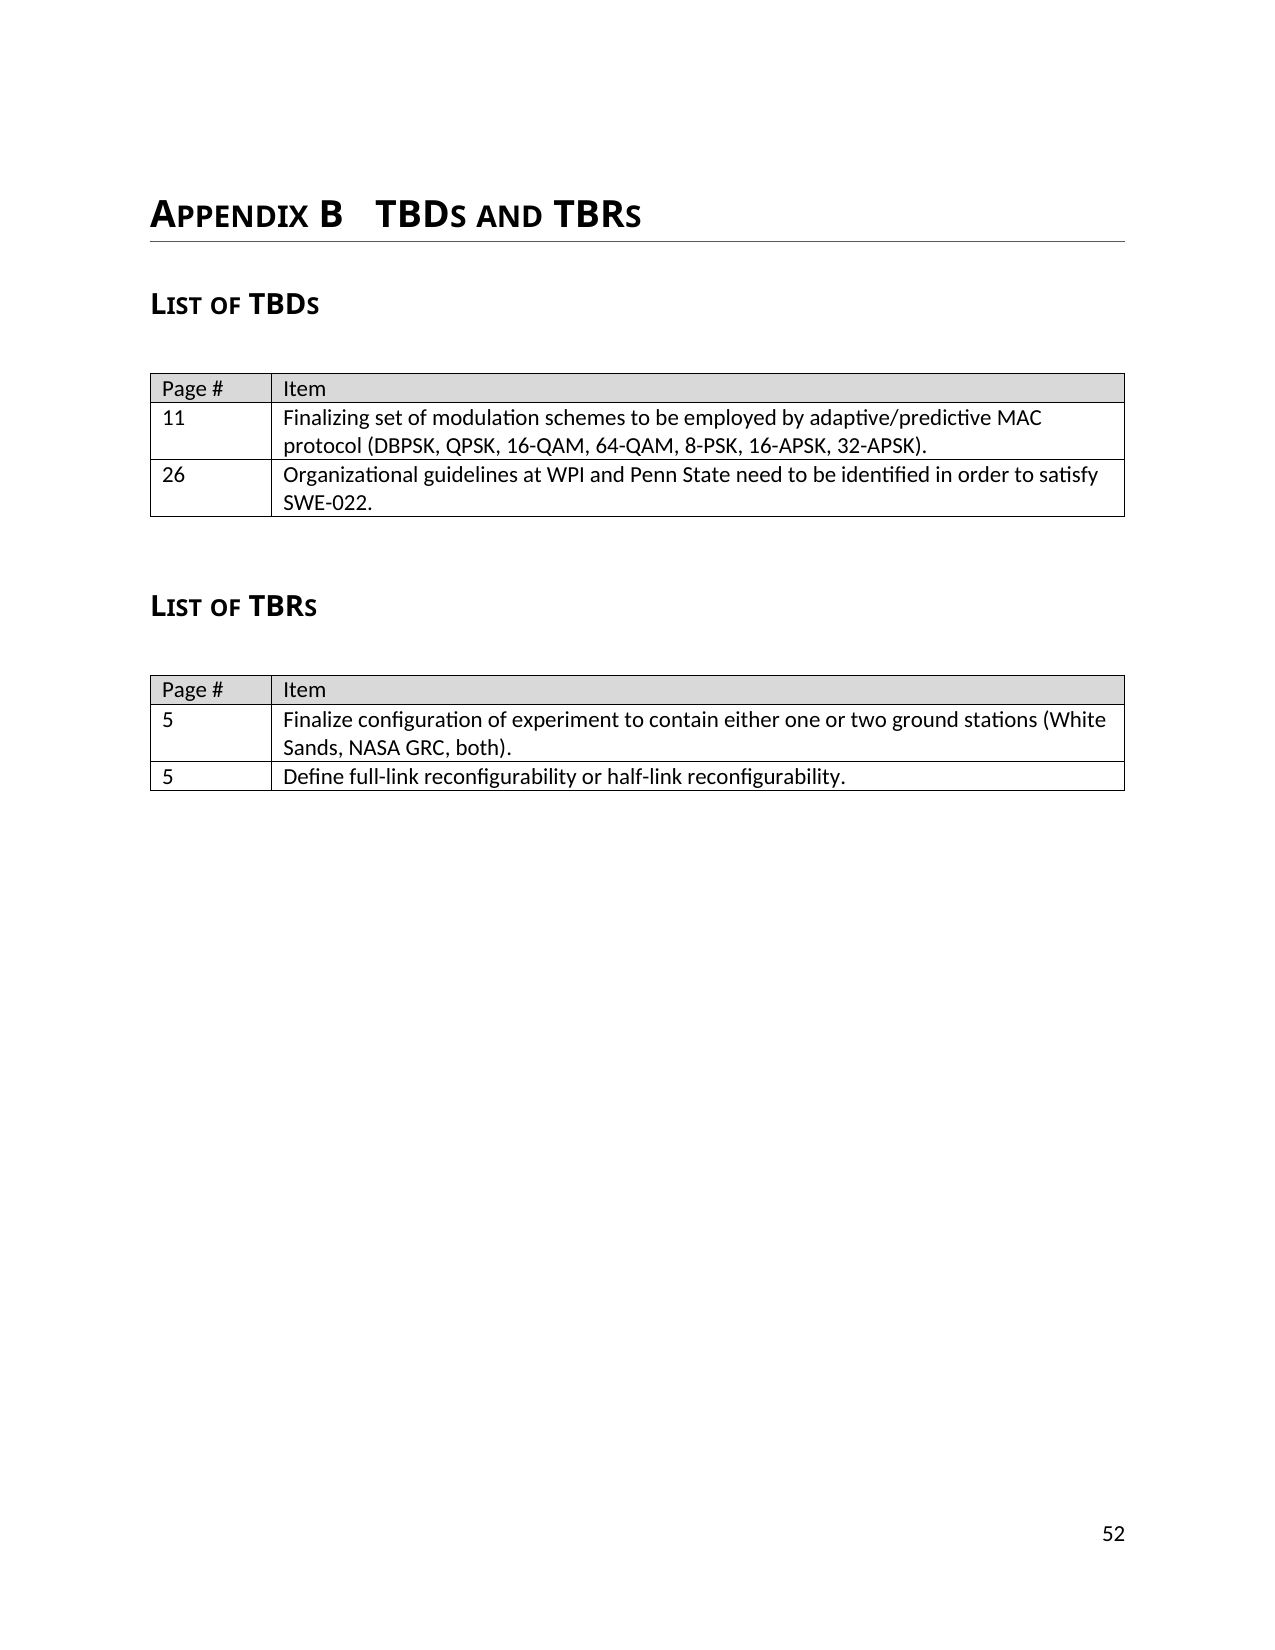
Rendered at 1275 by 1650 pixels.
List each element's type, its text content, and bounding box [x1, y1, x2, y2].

subtitle List of TBDs [150, 283, 1125, 323]
table_cell 5 [151, 762, 271, 790]
table_cell Finalizing set of modulation schemes to be employed by adaptive/predictive MAC protocol (DBPSK, QPSK, 16-QAM, 64-QAM, 8-PSK, 16-APSK, 32-APSK). [272, 403, 1124, 459]
table_cell 11 [151, 403, 271, 459]
table_cell 5 [151, 705, 271, 761]
subtitle Appendix B TBDs and TBRs [150, 187, 1125, 241]
table_header Item [272, 676, 1124, 704]
table_cell 26 [151, 460, 271, 516]
table_cell Organizational guidelines at WPI and Penn State need to be identified in order to satisfy SWE-022. [272, 460, 1124, 516]
table_header Page # [151, 676, 271, 704]
table_header Item [272, 374, 1124, 402]
subtitle List of TBRs [150, 585, 1125, 624]
table_header Page # [151, 374, 271, 402]
table_cell Define full-link reconfigurability or half-link reconfigurability. [272, 762, 1124, 790]
table_cell Finalize configuration of experiment to contain either one or two ground stations (White Sands, NASA GRC, both). [272, 705, 1124, 761]
